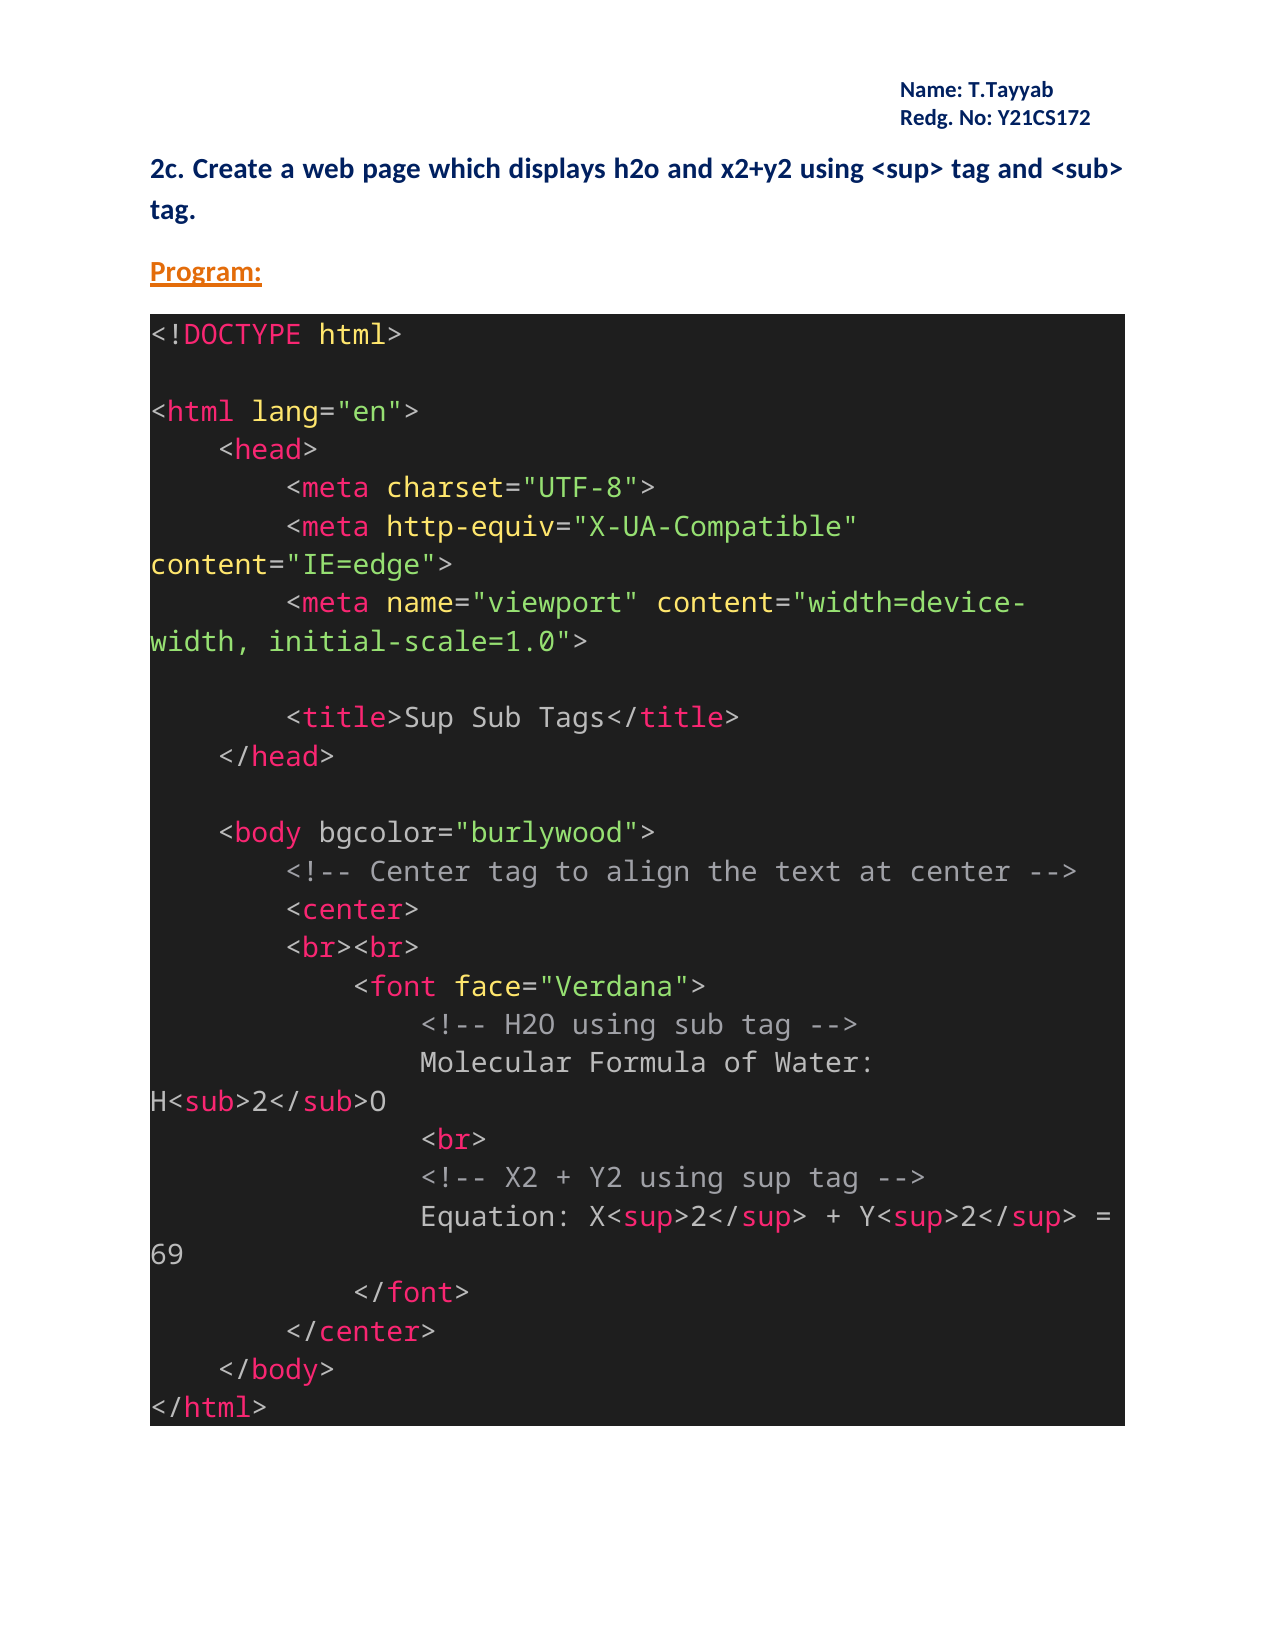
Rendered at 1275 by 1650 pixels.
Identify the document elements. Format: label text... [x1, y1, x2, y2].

text Equation: X<sup>2</sup> + Y<sup>2</sup> = 69 [150, 1196, 1125, 1273]
text <meta name="viewport" content="width=device-width, initial-scale=1.0"> [150, 583, 1125, 659]
text <!-- Center tag to align the text at center --> [150, 851, 1125, 889]
text <center> [150, 889, 1125, 928]
text <title>Sup Sub Tags</title> [150, 698, 1125, 736]
text Molecular Formula of Water: H<sub>2</sub>O [150, 1043, 1125, 1119]
text <meta charset="UTF-8"> [150, 468, 1125, 506]
text <font face="Verdana"> [150, 966, 1125, 1004]
text </center> [150, 1311, 1125, 1349]
text <body bgcolor="burlywood"> [150, 813, 1125, 851]
text </html> [150, 1388, 1125, 1426]
text <meta http-equiv="X-UA-Compatible" content="IE=edge"> [150, 506, 1125, 583]
text <!DOCTYPE html> [150, 314, 1125, 353]
text <head> [150, 429, 1125, 468]
text 2c. Create a web page which displays h2o and x2+y2 using <sup> tag and <sub> tag. [150, 150, 1125, 227]
text Program: [150, 253, 1125, 288]
text <br> [150, 1119, 1125, 1158]
text </font> [150, 1273, 1125, 1311]
text </body> [150, 1349, 1125, 1388]
text <!-- H2O using sub tag --> [150, 1004, 1125, 1043]
text <html lang="en"> [150, 391, 1125, 429]
text <br><br> [150, 928, 1125, 966]
text <!-- X2 + Y2 using sup tag --> [150, 1158, 1125, 1196]
text </head> [150, 736, 1125, 774]
